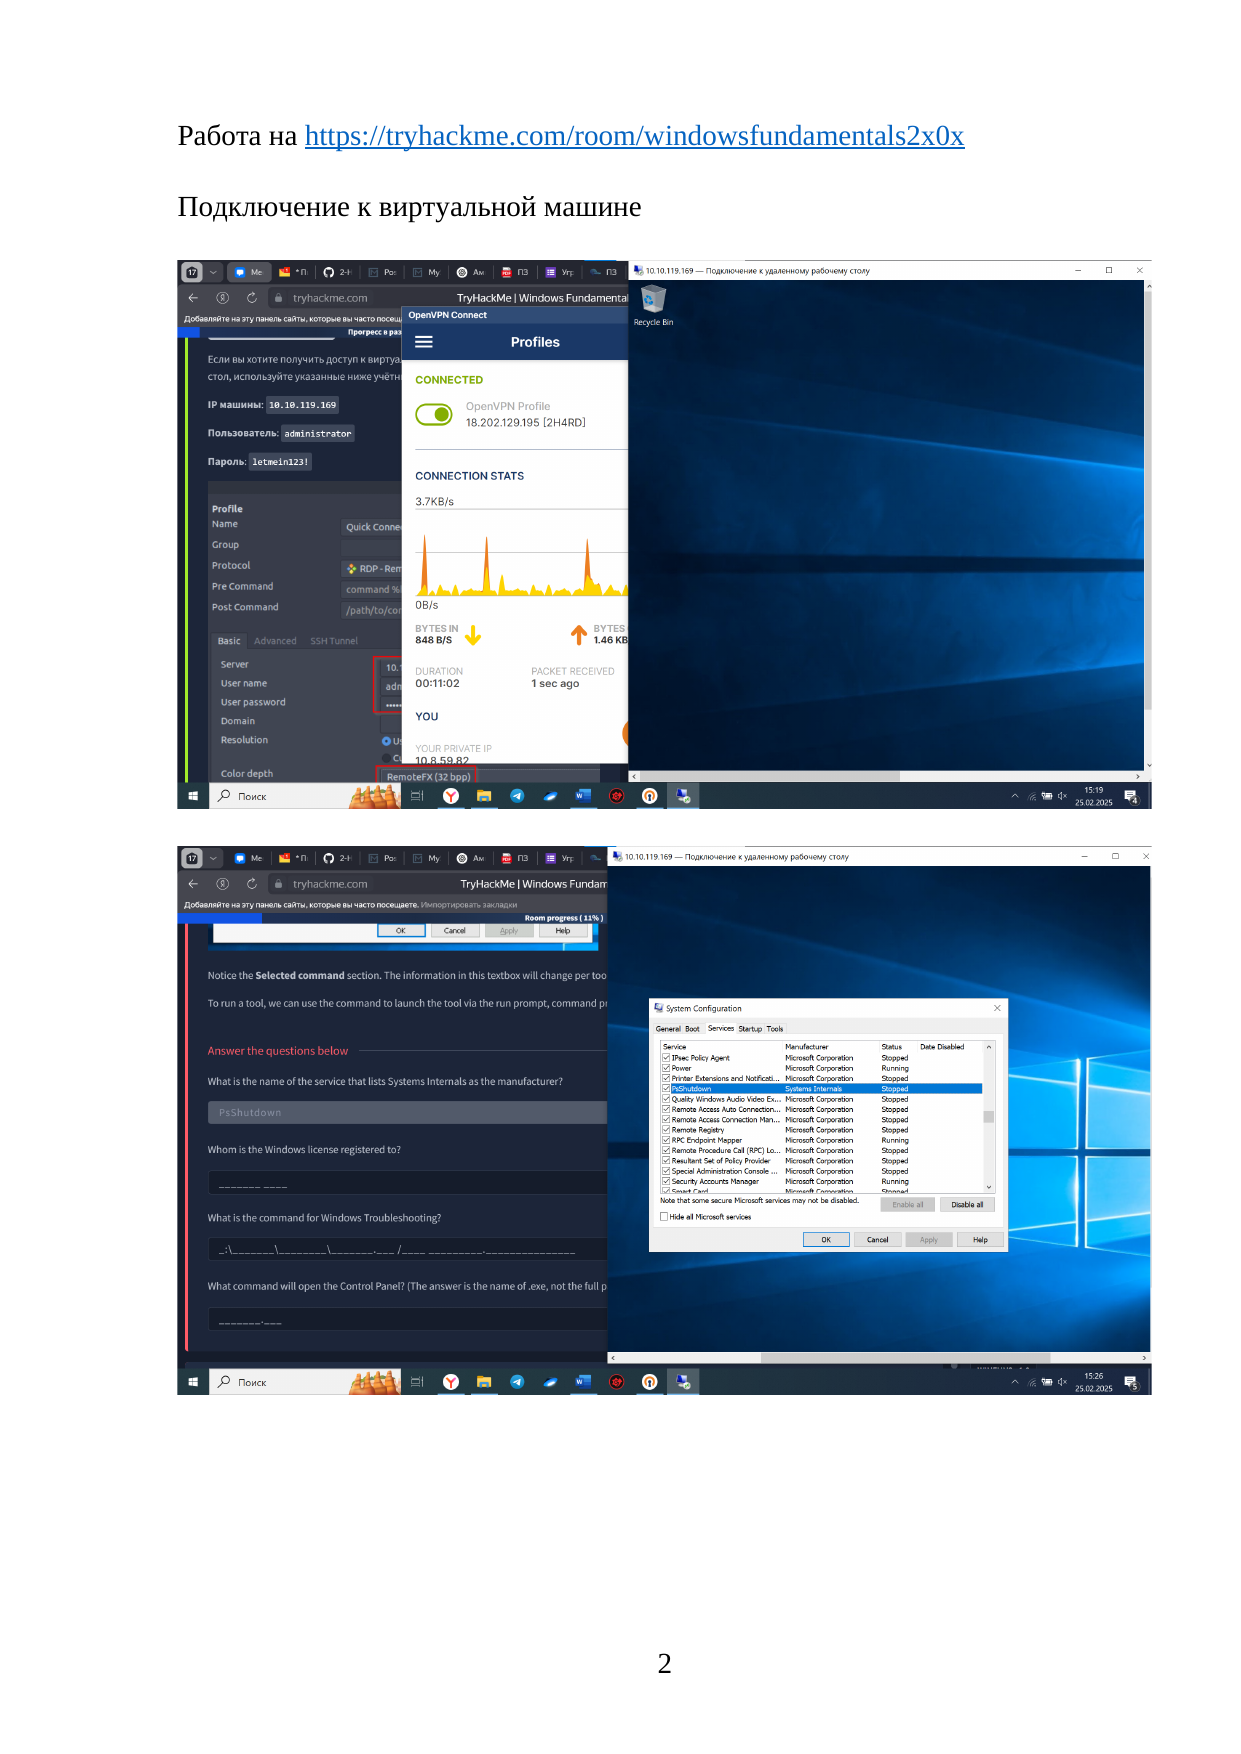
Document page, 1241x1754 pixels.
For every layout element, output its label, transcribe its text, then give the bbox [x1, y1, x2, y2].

picture [177, 846, 1152, 1395]
text Подключение к виртуальной машине [177, 189, 1152, 223]
text Работа на https://tryhackme.com/room/windowsfundamentals2x0x [177, 118, 1152, 152]
picture [177, 260, 1152, 809]
